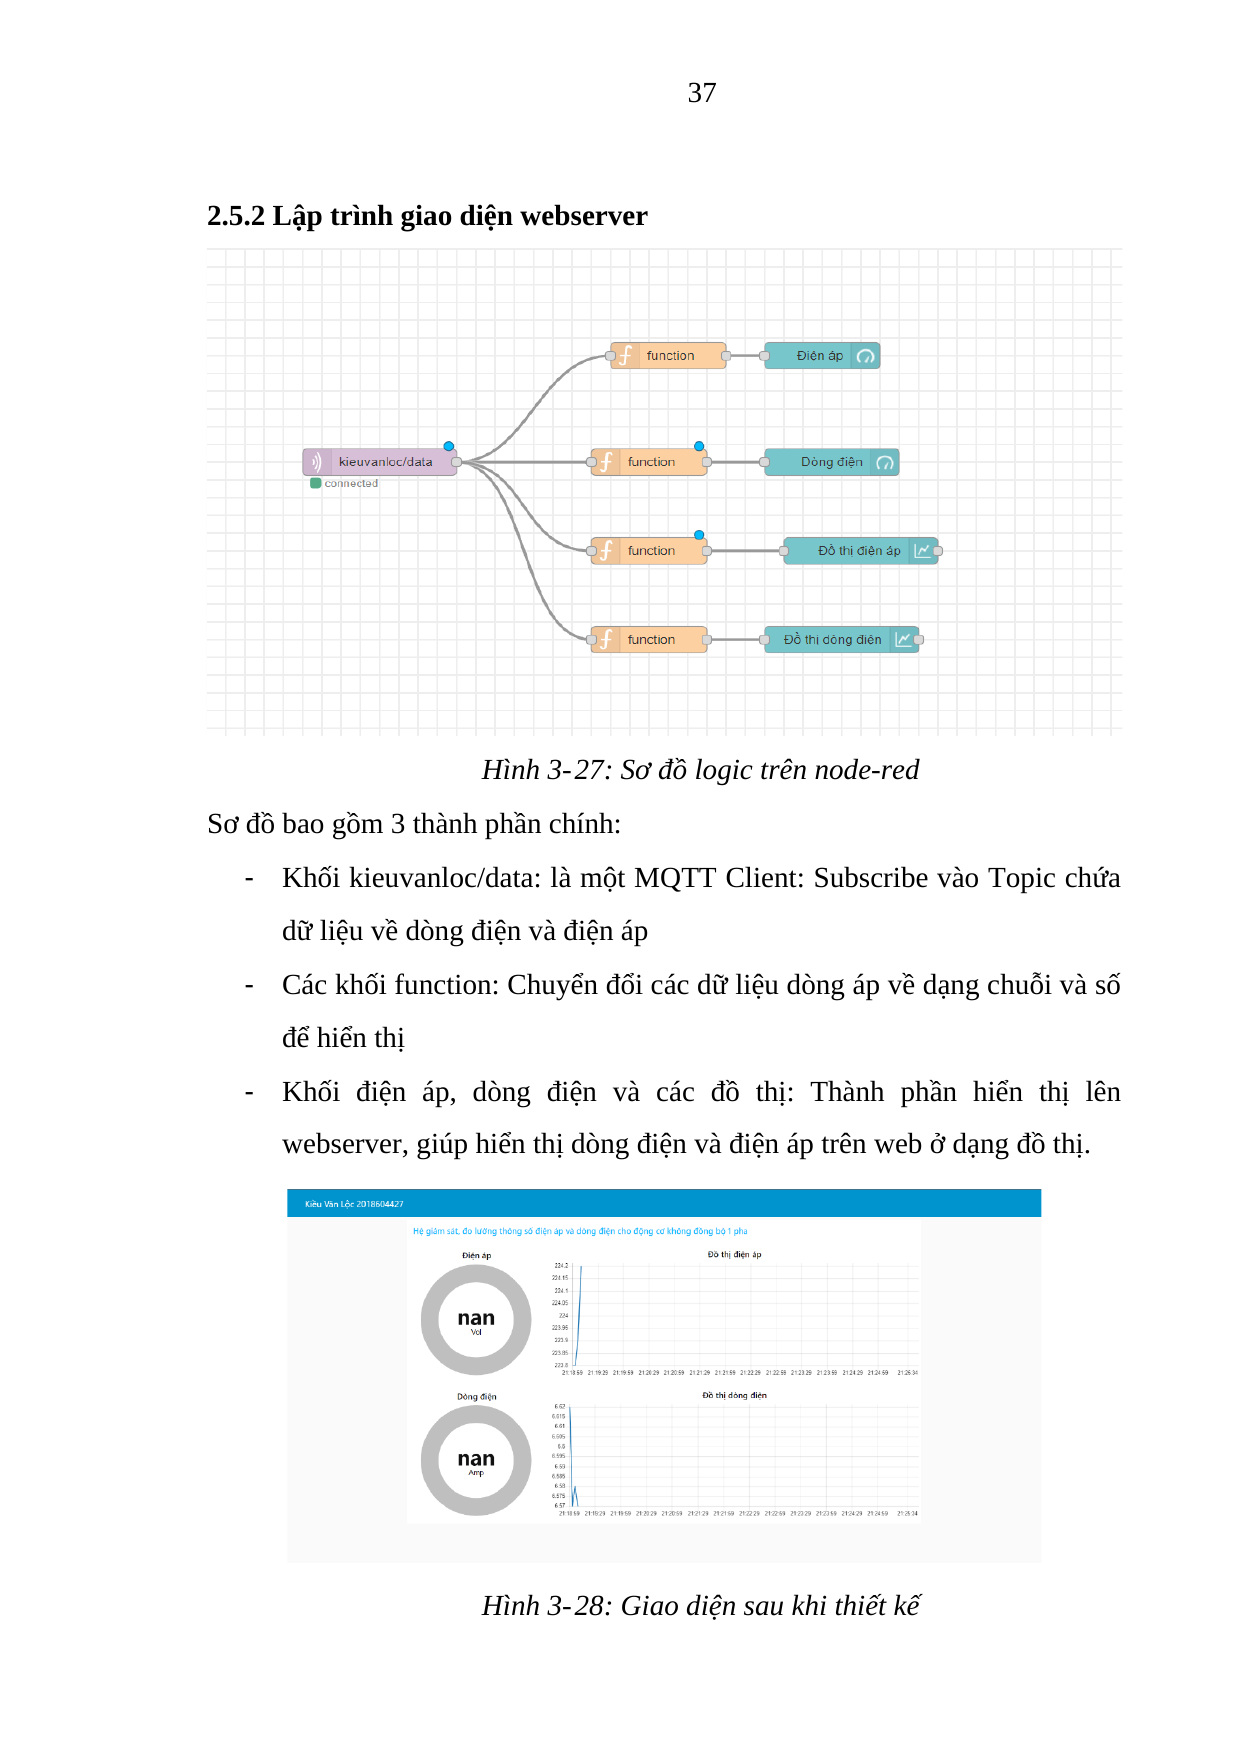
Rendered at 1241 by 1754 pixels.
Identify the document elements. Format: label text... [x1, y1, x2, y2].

picture [287, 1218, 1042, 1563]
text Sơ đồ bao gồm 3 thành phần chính: [207, 806, 1122, 840]
list Khối điện áp, dòng điện và các đồ thị: Thành phần hiển thị lên webserver, giúp hiển thị dòng điện và điện áp trên web ở dạng đồ thị. [244, 1070, 1122, 1160]
subtitle Lập trình giao diện webserver [207, 198, 1122, 232]
picture [206, 248, 1123, 736]
list Khối kieuvanloc/data: là một MQTT Client: Subscribe vào Topic chứa dữ liệu về dòng điện và điện áp [244, 857, 1122, 947]
list Các khối function: Chuyển đổi các dữ liệu dòng áp về dạng chuỗi và số để hiển thị [244, 963, 1122, 1053]
